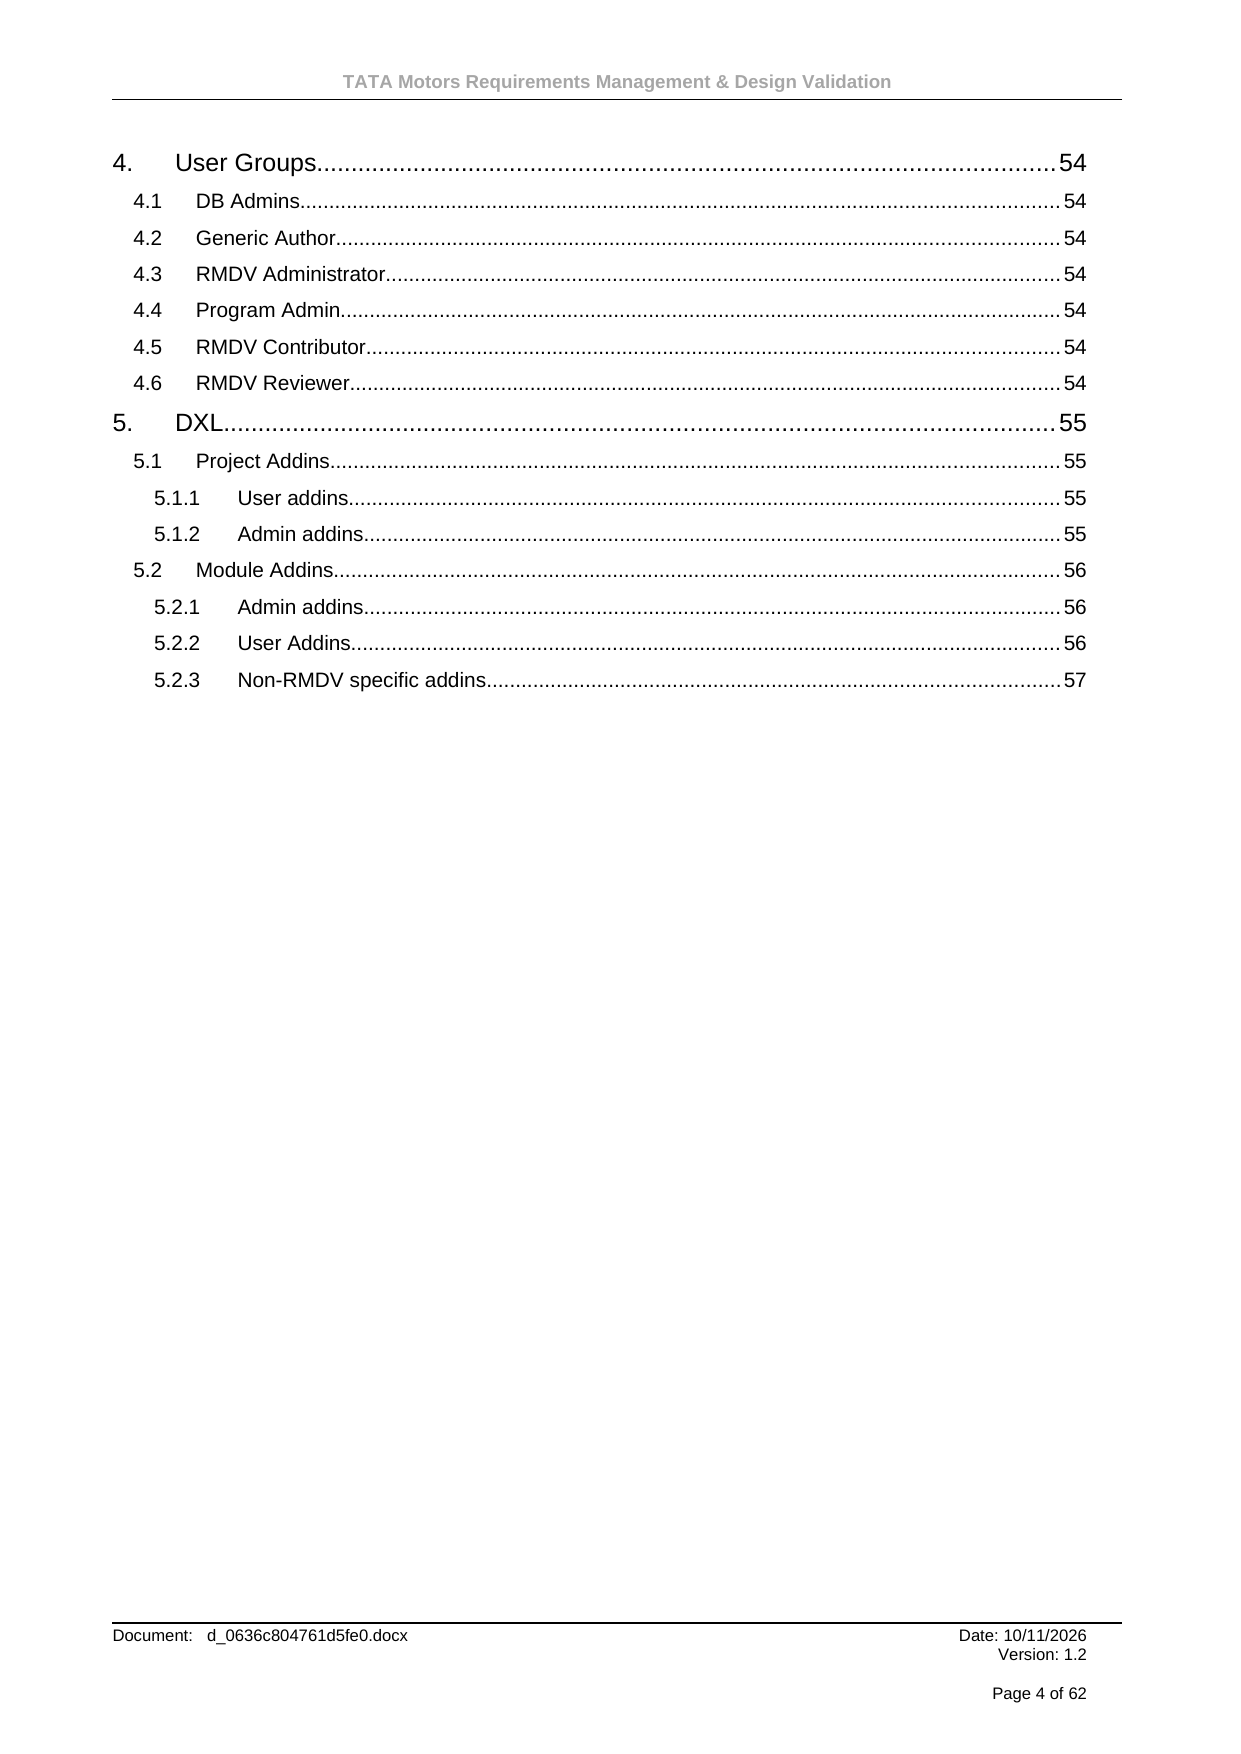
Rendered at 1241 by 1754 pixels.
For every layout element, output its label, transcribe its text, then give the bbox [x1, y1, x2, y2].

text 4.3 RMDV Administrator 54 [133, 262, 1122, 286]
text 4.6 RMDV Reviewer 54 [133, 371, 1122, 395]
text 4.4 Program Admin 54 [133, 298, 1122, 322]
text 5.2.3 Non-RMDV specific addins 57 [154, 668, 1122, 692]
text 5.2 Module Addins 56 [133, 558, 1122, 582]
text 5.2.2 User Addins 56 [154, 631, 1122, 655]
text 5.1.1 User addins 55 [154, 485, 1122, 509]
text 5. DXL 55 [112, 408, 1122, 436]
text 5.1 Project Addins 55 [133, 449, 1122, 473]
text 4.1 DB Admins 54 [133, 189, 1122, 213]
text 4. User Groups 54 [112, 148, 1122, 176]
text 5.2.1 Admin addins 56 [154, 595, 1122, 619]
text 4.5 RMDV Contributor 54 [133, 335, 1122, 359]
text 5.1.2 Admin addins 55 [154, 522, 1122, 546]
text 4.2 Generic Author 54 [133, 225, 1122, 249]
